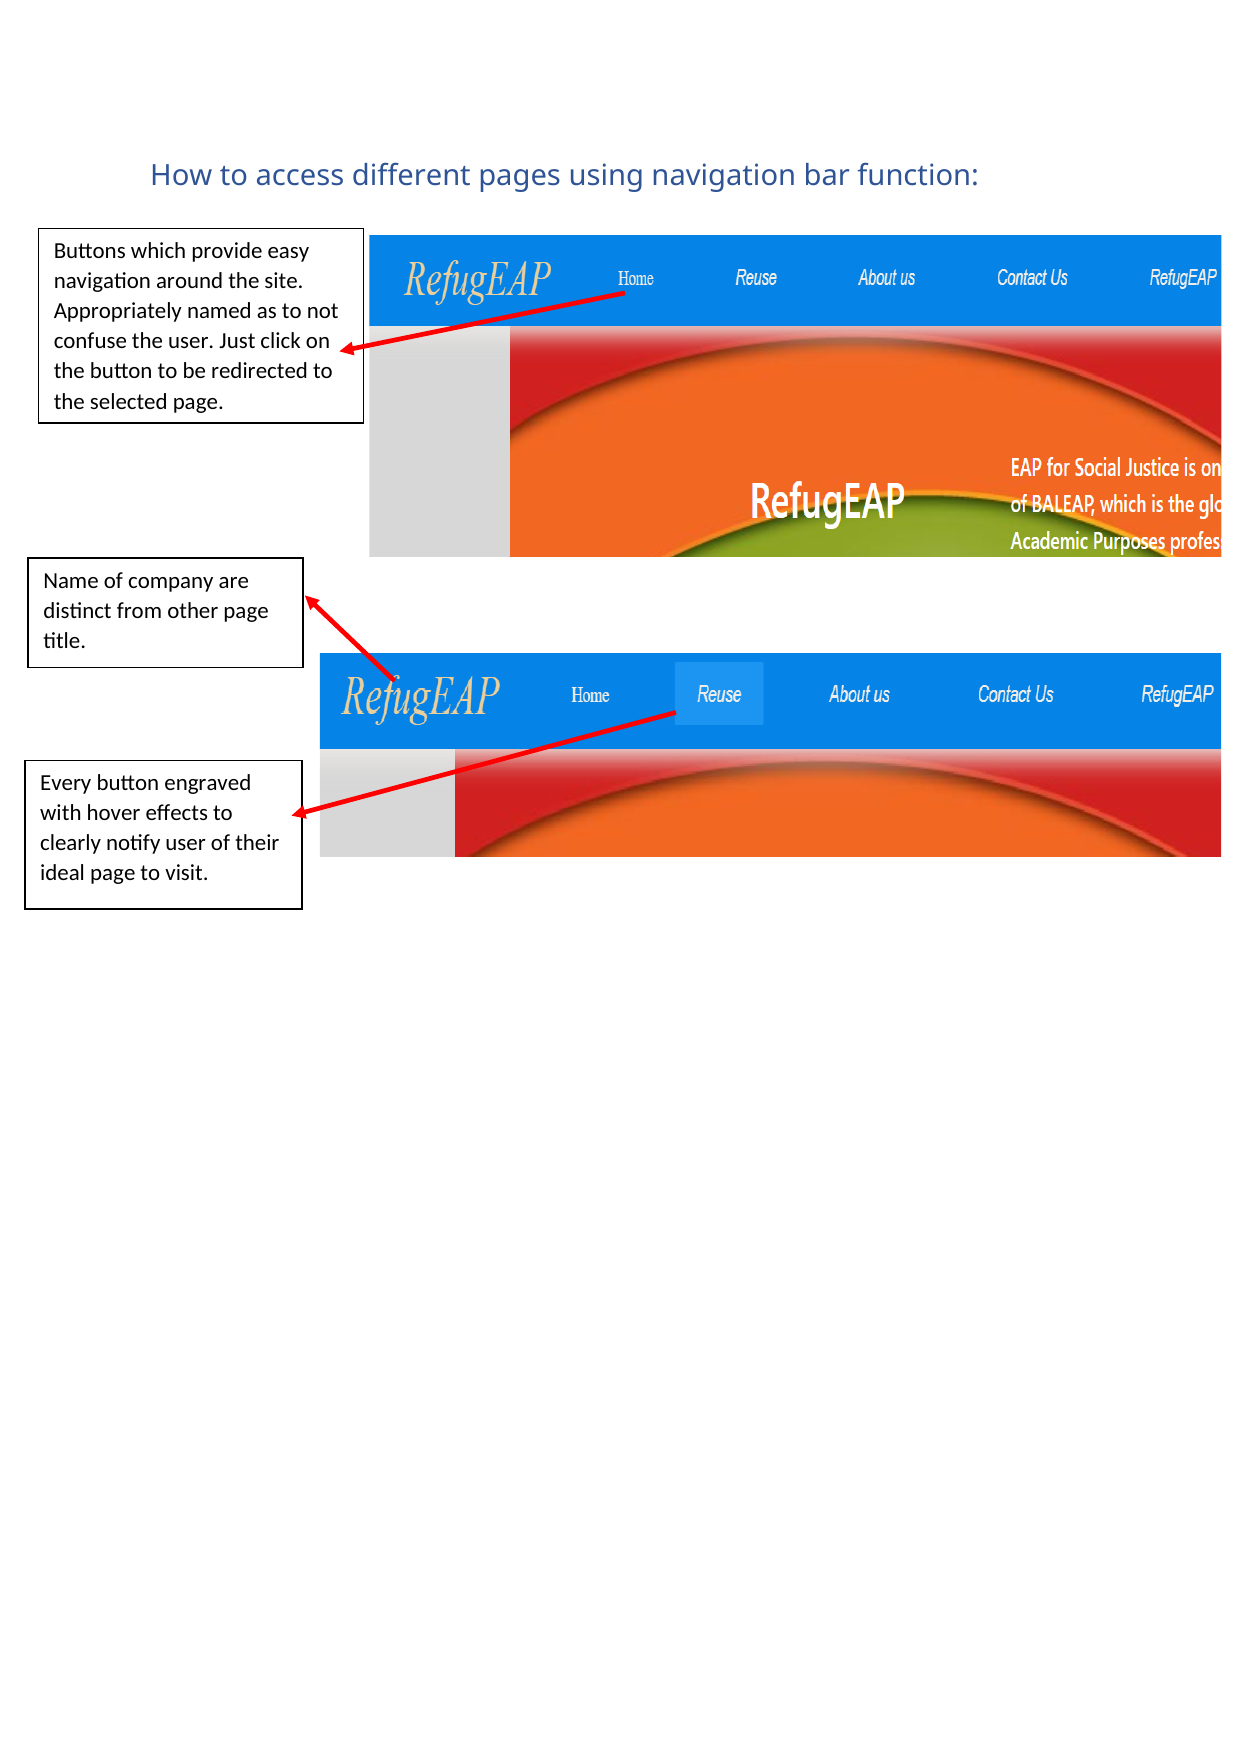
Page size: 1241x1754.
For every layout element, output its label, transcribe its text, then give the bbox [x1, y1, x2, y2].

picture [369, 235, 1222, 557]
subtitle How to access different pages using navigation bar function: [150, 154, 1090, 194]
picture [319, 653, 1222, 857]
